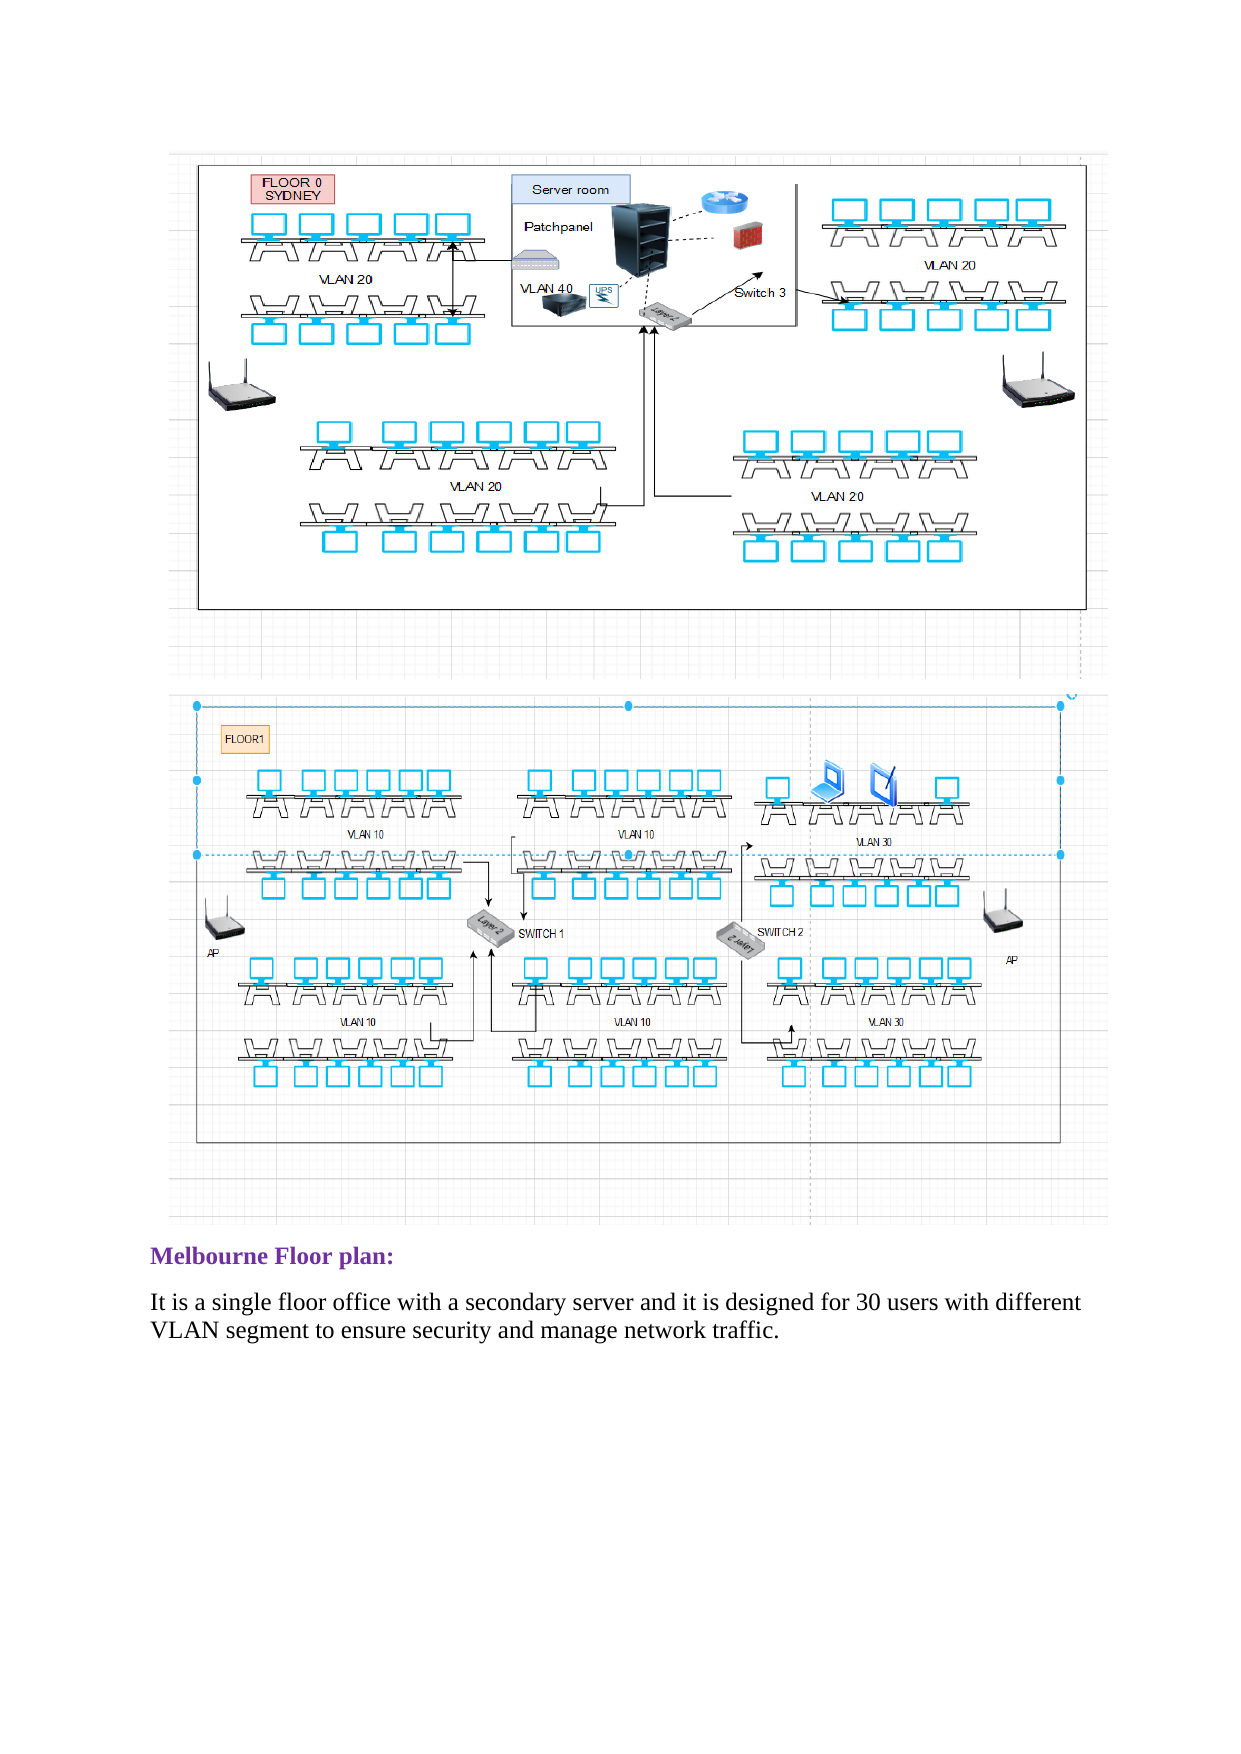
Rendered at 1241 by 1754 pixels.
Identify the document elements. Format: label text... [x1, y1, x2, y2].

text Melbourne Floor plan: [150, 1241, 1090, 1270]
text It is a single floor office with a secondary server and it is designed for 30 users with different VLAN segment to ensure security and manage network traffic. [150, 1287, 1090, 1344]
